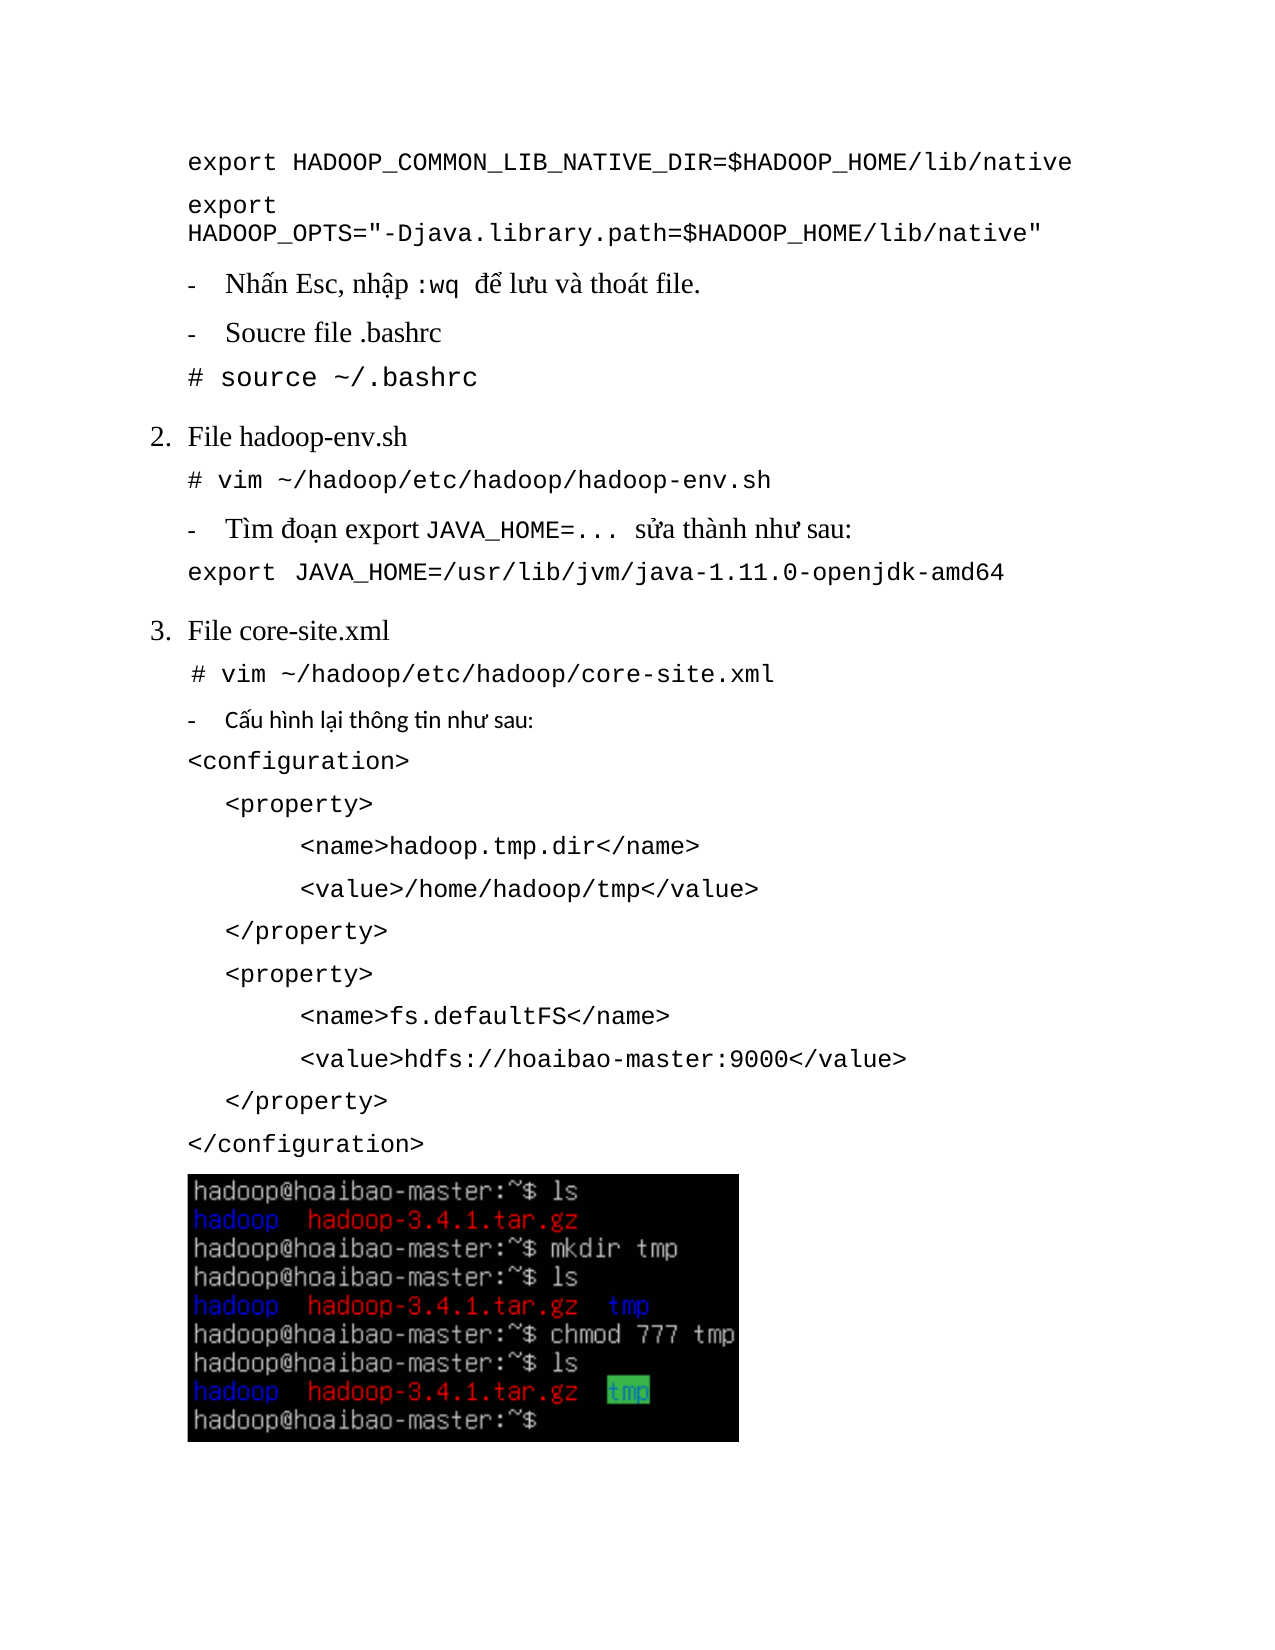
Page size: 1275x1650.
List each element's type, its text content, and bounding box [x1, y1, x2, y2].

text <name>hadoop.tmp.dir</name> [187, 834, 1125, 862]
picture [187, 1174, 739, 1442]
text # vim ~/hadoop/etc/hadoop/core-site.xml [191, 662, 1125, 690]
list Tìm đoạn export JAVA_HOME=... sửa thành như sau: [187, 511, 1125, 546]
text <value>/home/hadoop/tmp</value> [187, 876, 1125, 905]
text </configuration> [187, 1131, 1125, 1160]
text export HADOOP_OPTS="-Djava.library.path=$HADOOP_HOME/lib/native" [187, 192, 1125, 249]
text <property> [187, 961, 1125, 990]
list File hadoop-env.sh [150, 419, 1125, 453]
text <property> [187, 791, 1125, 820]
text </property> [187, 1089, 1125, 1117]
text # source ~/.bashrc [187, 363, 1125, 394]
list Cấu hình lại thông tin như sau: [187, 704, 1125, 735]
text # vim ~/hadoop/etc/hadoop/hadoop-env.sh [187, 468, 1125, 496]
text <name>fs.defaultFS</name> [187, 1004, 1125, 1032]
text export HADOOP_COMMON_LIB_NATIVE_DIR=$HADOOP_HOME/lib/native [187, 150, 1125, 178]
text <value>hdfs://hoaibao-master:9000</value> [187, 1046, 1125, 1075]
text </property> [187, 919, 1125, 947]
list Nhấn Esc, nhập :wq để lưu và thoát file. [187, 266, 1125, 301]
list File core-site.xml [150, 613, 1125, 647]
text <configuration> [187, 749, 1125, 777]
list Soucre file .bashrc [187, 315, 1125, 348]
text export JAVA_HOME=/usr/lib/jvm/java-1.11.0-openjdk-amd64 [187, 560, 1125, 588]
